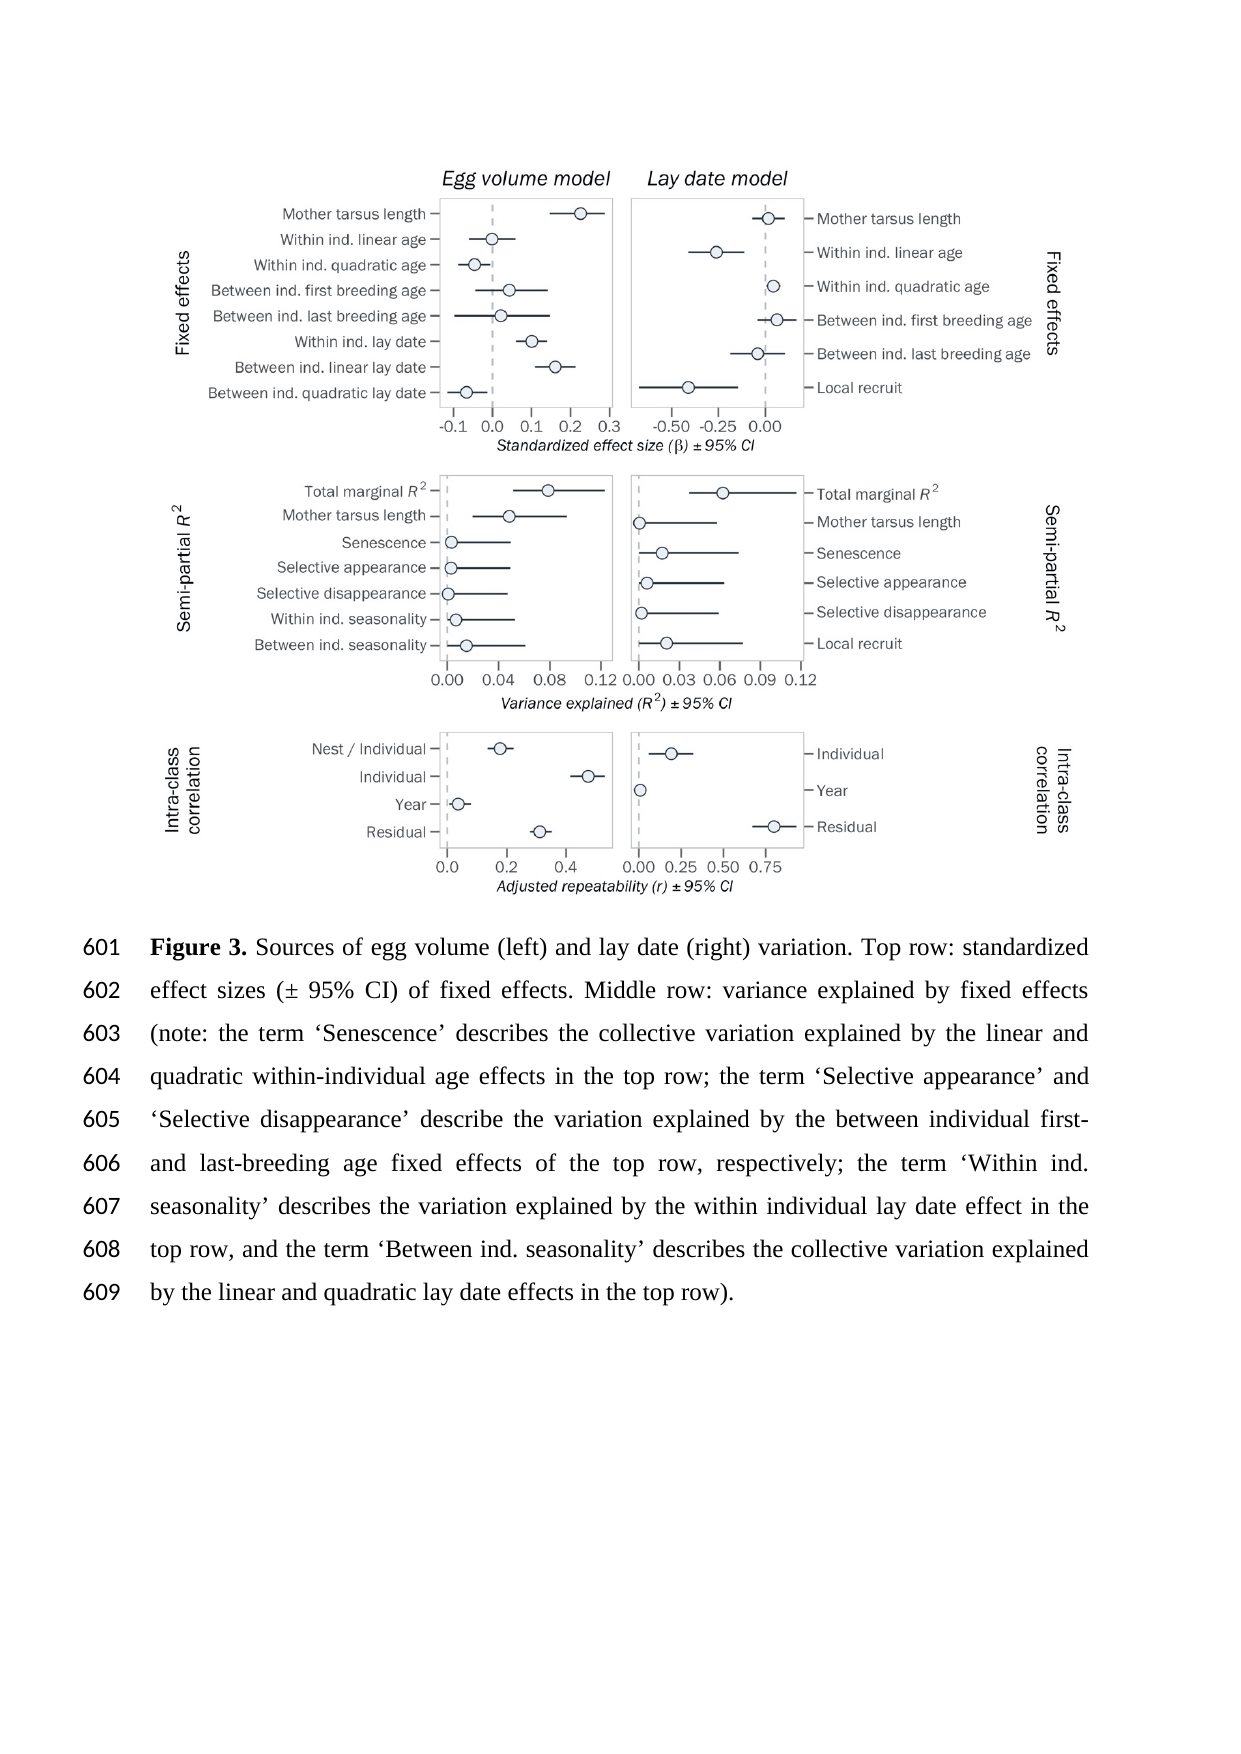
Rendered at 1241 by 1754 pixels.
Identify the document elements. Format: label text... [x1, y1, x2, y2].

text Figure 3. Sources of egg volume (left) and lay date (right) variation. Top row: standardized effect sizes (± 95% CI) of fixed effects. Middle row: variance explained by fixed effects (note: the term ‘Senescence’ describes the collective variation explained by the linear and quadratic within-individual age effects in the top row; the term ‘Selective appearance’ and ‘Selective disappearance’ describe the variation explained by the between individual first- and last-breeding age fixed effects of the top row, respectively; the term ‘Within ind. seasonality’ describes the variation explained by the within individual lay date effect in the top row, and the term ‘Between ind. seasonality’ describes the collective variation explained by the linear and quadratic lay date effects in the top row). [150, 918, 1090, 1306]
picture [147, 150, 1093, 918]
